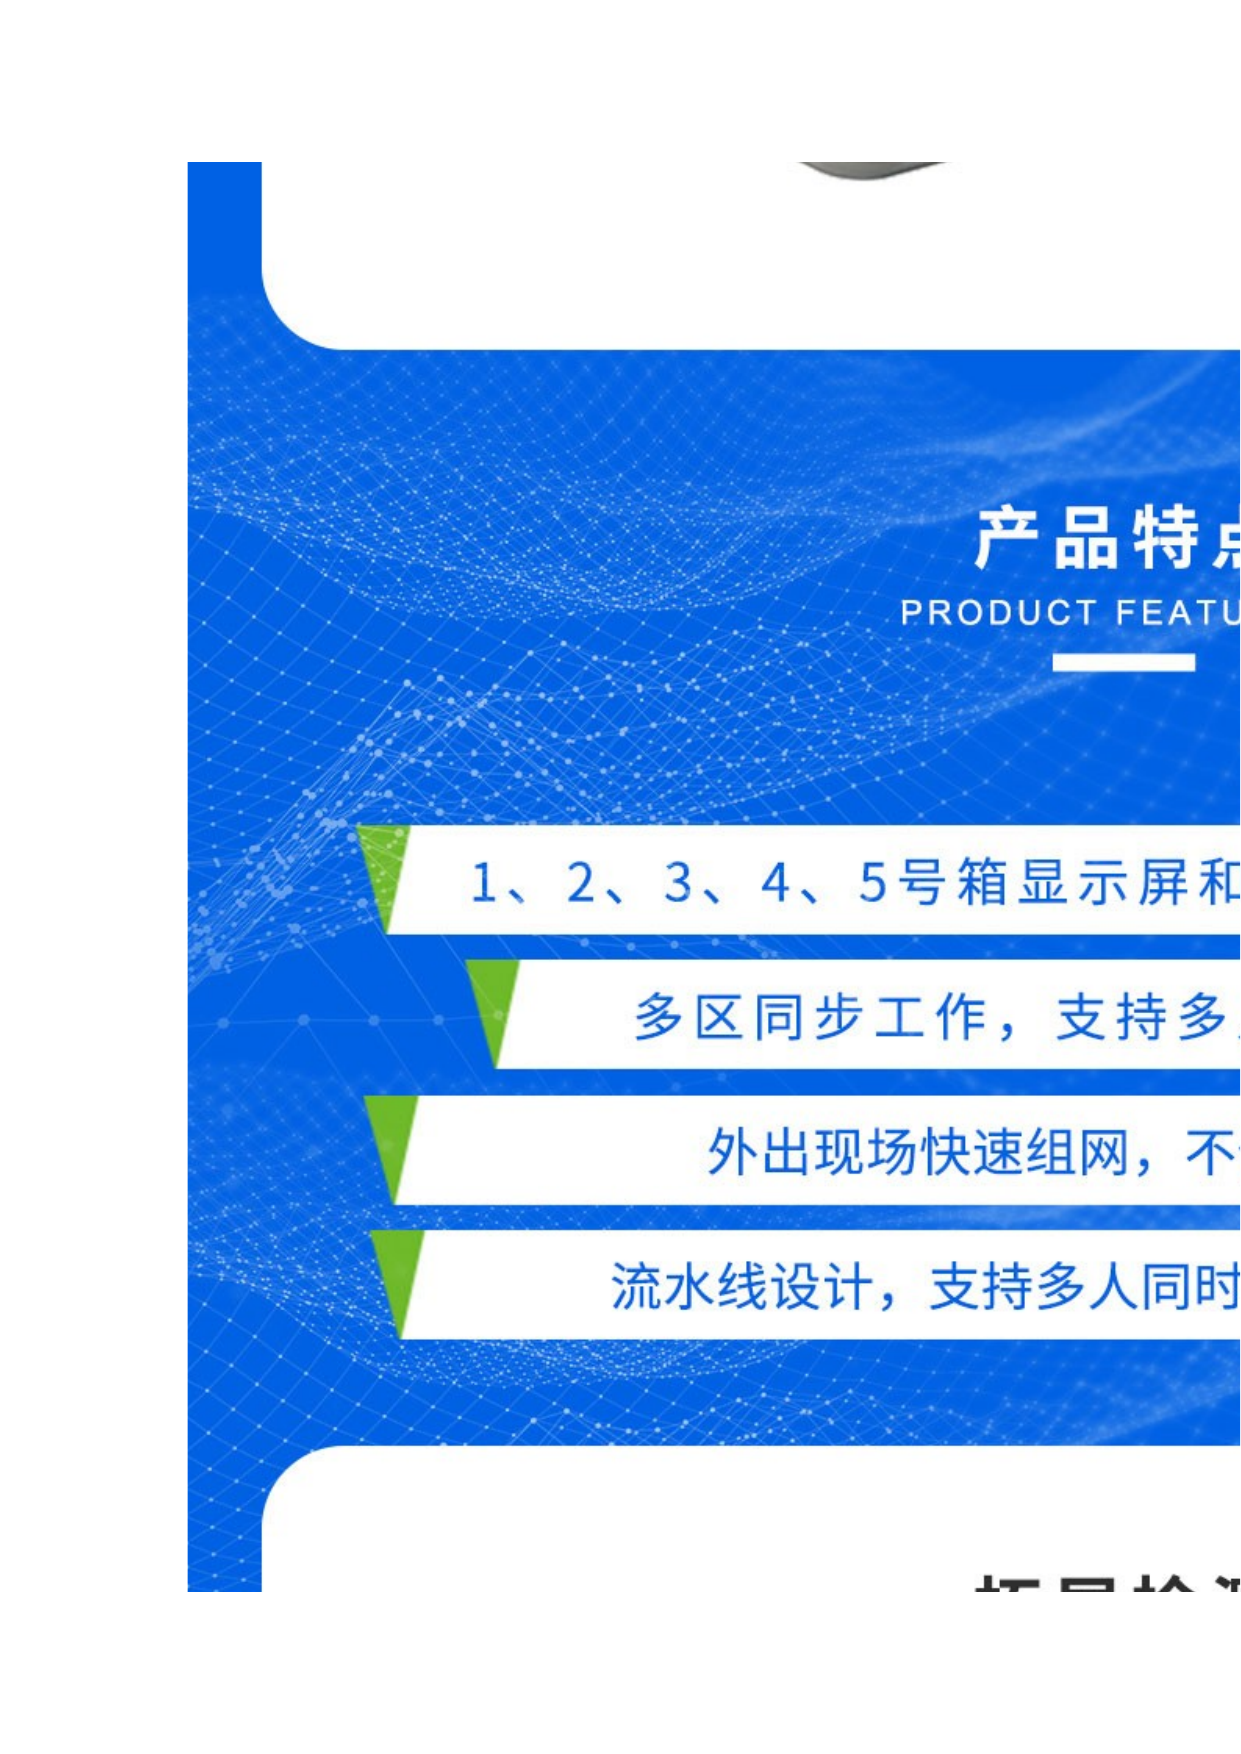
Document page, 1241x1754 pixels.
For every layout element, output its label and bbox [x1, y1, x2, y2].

picture [187, 162, 1241, 1592]
